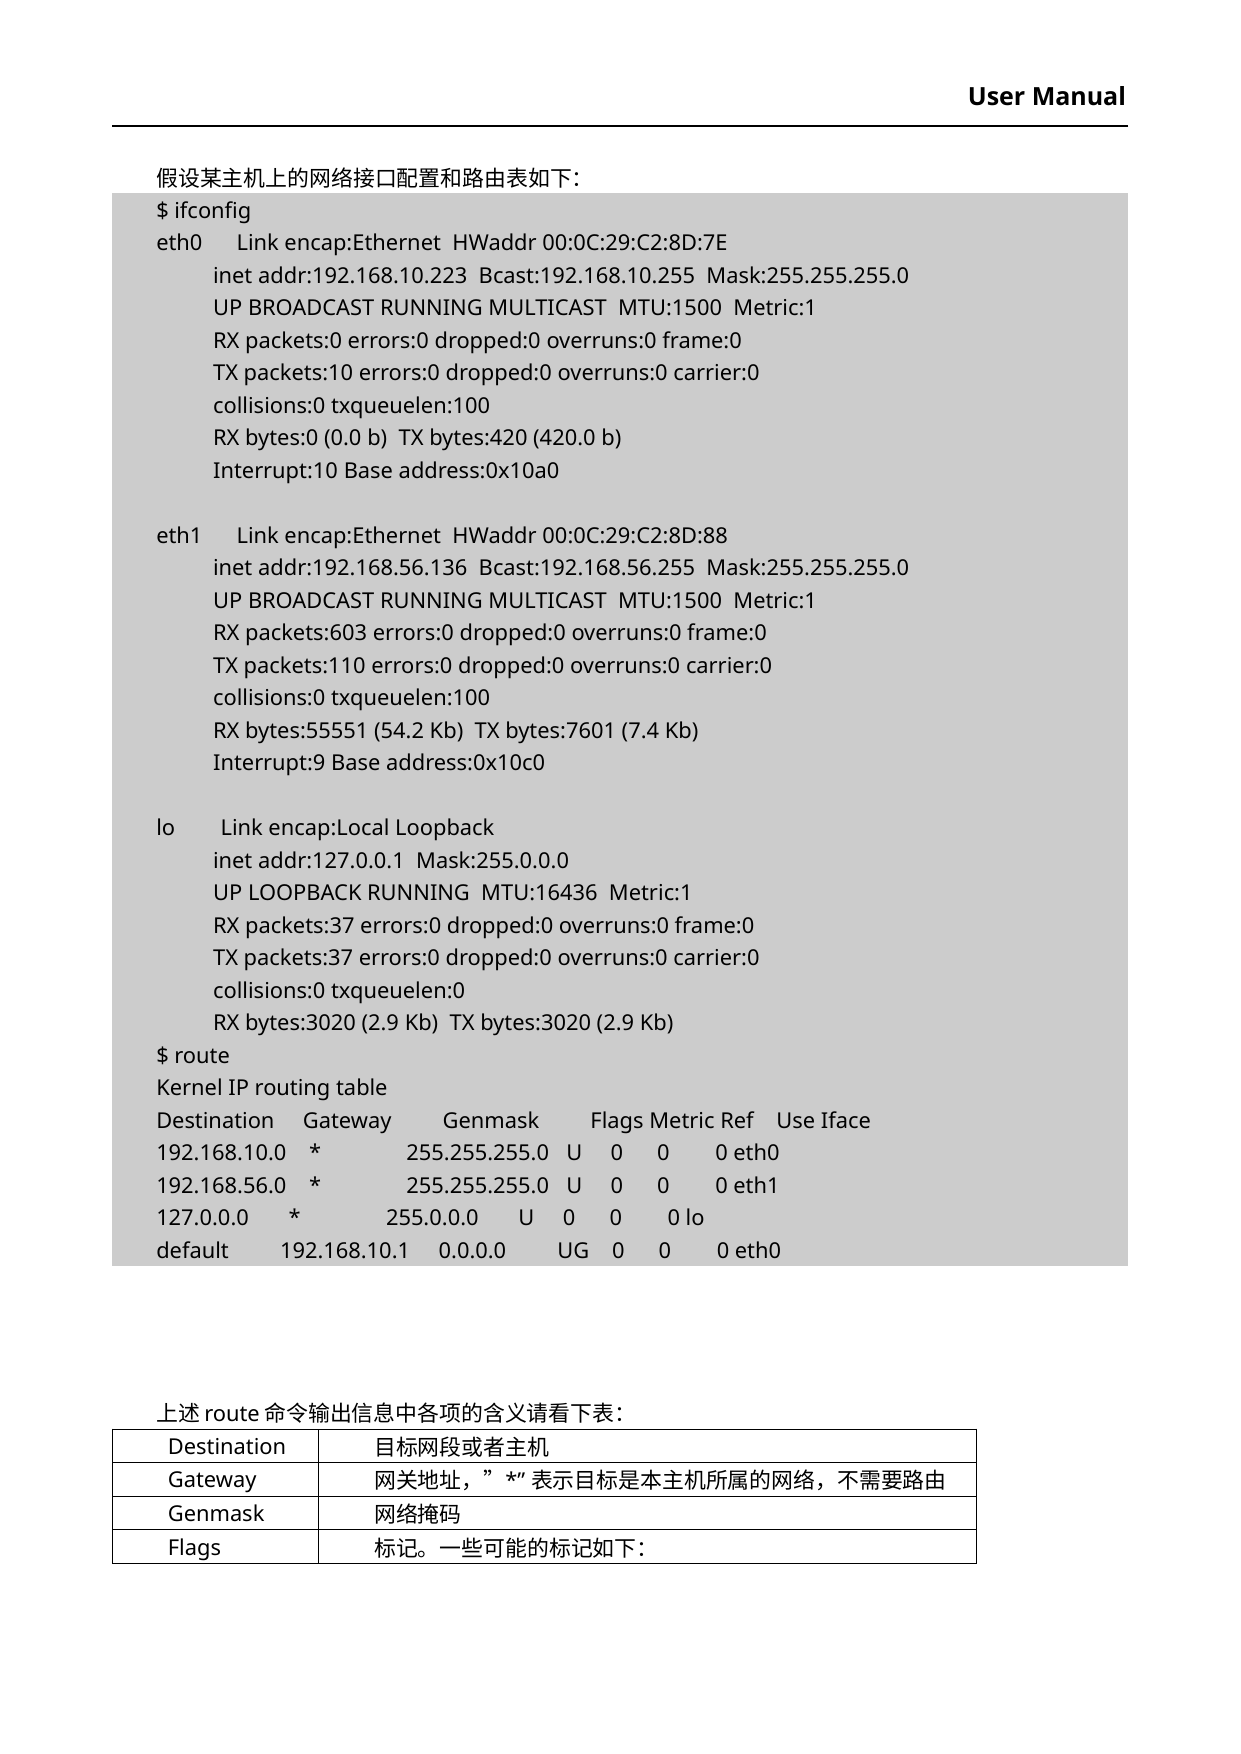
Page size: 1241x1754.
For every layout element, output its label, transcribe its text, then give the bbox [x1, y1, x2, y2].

text Kernel IP routing table [112, 1071, 1128, 1103]
text TX packets:110 errors:0 dropped:0 overruns:0 carrier:0 [112, 648, 1128, 681]
table_cell Flags [113, 1530, 318, 1563]
table_cell 网络掩码 [319, 1497, 976, 1529]
text 127.0.0.0 * 255.0.0.0 U 0 0 0 lo [112, 1201, 1128, 1233]
text $ ifconfig [112, 193, 1128, 226]
text 192.168.56.0 * 255.255.255.0 U 0 0 0 eth1 [112, 1168, 1128, 1201]
text RX bytes:3020 (2.9 Kb) TX bytes:3020 (2.9 Kb) [112, 1006, 1128, 1038]
text TX packets:10 errors:0 dropped:0 overruns:0 carrier:0 [112, 356, 1128, 388]
table_cell Genmask [113, 1497, 318, 1529]
text collisions:0 txqueuelen:0 [112, 973, 1128, 1006]
text RX bytes:0 (0.0 b) TX bytes:420 (420.0 b) [112, 421, 1128, 453]
text RX packets:0 errors:0 dropped:0 overruns:0 frame:0 [112, 323, 1128, 356]
text TX packets:37 errors:0 dropped:0 overruns:0 carrier:0 [112, 941, 1128, 973]
text 假设某主机上的网络接口配置和路由表如下： [112, 161, 1128, 193]
text eth1 Link encap:Ethernet HWaddr 00:0C:29:C2:8D:88 [112, 518, 1128, 551]
text eth0 Link encap:Ethernet HWaddr 00:0C:29:C2:8D:7E [112, 226, 1128, 258]
text collisions:0 txqueuelen:100 [112, 388, 1128, 421]
table_header 目标网段或者主机 [319, 1430, 976, 1462]
table_cell 网关地址，”*” 表示目标是本主机所属的网络，不需要路由 [319, 1463, 976, 1496]
text $ route [112, 1038, 1128, 1071]
text collisions:0 txqueuelen:100 [112, 681, 1128, 713]
table_cell 标记。一些可能的标记如下： [319, 1530, 976, 1563]
text 上述route命令输出信息中各项的含义请看下表： [112, 1396, 1128, 1428]
text UP BROADCAST RUNNING MULTICAST MTU:1500 Metric:1 [112, 291, 1128, 323]
text RX bytes:55551 (54.2 Kb) TX bytes:7601 (7.4 Kb) [112, 713, 1128, 746]
text Interrupt:10 Base address:0x10a0 [112, 453, 1128, 486]
text default 192.168.10.1 0.0.0.0 UG 0 0 0 eth0 [112, 1233, 1128, 1266]
text UP BROADCAST RUNNING MULTICAST MTU:1500 Metric:1 [112, 583, 1128, 616]
text inet addr:127.0.0.1 Mask:255.0.0.0 [112, 843, 1128, 876]
table_header Destination [113, 1430, 318, 1462]
text inet addr:192.168.10.223 Bcast:192.168.10.255 Mask:255.255.255.0 [112, 258, 1128, 291]
text RX packets:37 errors:0 dropped:0 overruns:0 frame:0 [112, 908, 1128, 941]
text inet addr:192.168.56.136 Bcast:192.168.56.255 Mask:255.255.255.0 [112, 551, 1128, 583]
text 192.168.10.0 * 255.255.255.0 U 0 0 0 eth0 [112, 1136, 1128, 1168]
text Destination Gateway Genmask Flags Metric Ref Use Iface [112, 1103, 1128, 1136]
text UP LOOPBACK RUNNING MTU:16436 Metric:1 [112, 876, 1128, 908]
text RX packets:603 errors:0 dropped:0 overruns:0 frame:0 [112, 616, 1128, 648]
text Interrupt:9 Base address:0x10c0 [112, 746, 1128, 778]
text lo Link encap:Local Loopback [112, 811, 1128, 843]
table_cell Gateway [113, 1463, 318, 1496]
